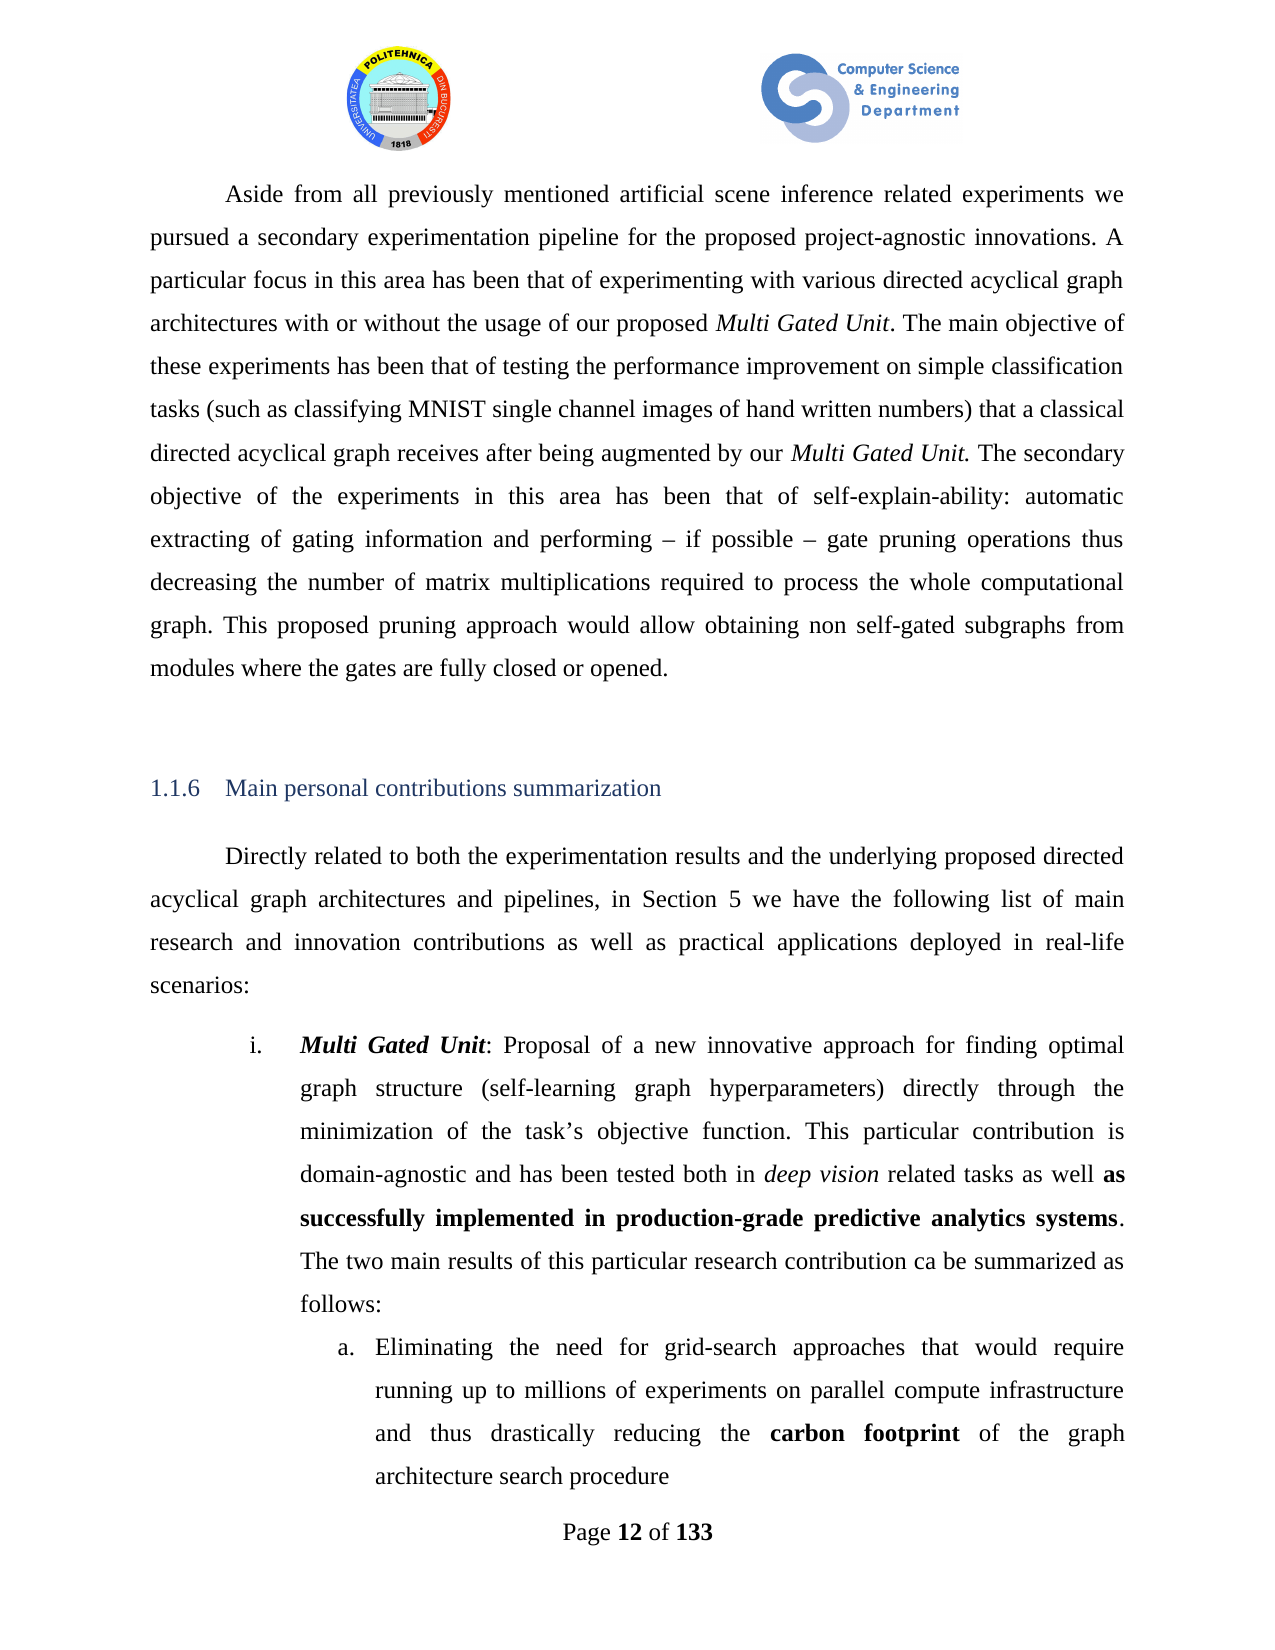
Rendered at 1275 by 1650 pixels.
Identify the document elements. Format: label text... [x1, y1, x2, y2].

picture [760, 53, 963, 144]
picture [346, 46, 451, 151]
text Directly related to both the experimentation results and the underlying proposed directed acyclical graph architectures and pipelines, in Section 5 we have the following list of main research and innovation contributions as well as practical applications deployed in real-life scenarios: [150, 841, 1125, 999]
subtitle Main personal contributions summarization [150, 773, 1125, 802]
text Aside from all previously mentioned artificial scene inference related experiments we pursued a secondary experimentation pipeline for the proposed project-agnostic innovations. A particular focus in this area has been that of experimenting with various directed acyclical graph architectures with or without the usage of our proposed Multi Gated Unit. The main objective of these experiments has been that of testing the performance improvement on simple classification tasks (such as classifying MNIST single channel images of hand written numbers) that a classical directed acyclical graph receives after being augmented by our Multi Gated Unit. The secondary objective of the experiments in this area has been that of self-explain-ability: automatic extracting of gating information and performing – if possible – gate pruning operations thus decreasing the number of matrix multiplications required to process the whole computational graph. This proposed pruning approach would allow obtaining non self-gated subgraphs from modules where the gates are fully closed or opened. [150, 179, 1125, 682]
list Multi Gated Unit: Proposal of a new innovative approach for finding optimal graph structure (self-learning graph hyperparameters) directly through the minimization of the task’s objective function. This particular contribution is domain-agnostic and has been tested both in deep vision related tasks as well as successfully implemented in production-grade predictive analytics systems. The two main results of this particular research contribution ca be summarized as follows: [262, 1030, 1125, 1318]
list Eliminating the need for grid-search approaches that would require running up to millions of experiments on parallel compute infrastructure and thus drastically reducing the carbon footprint of the graph architecture search procedure [337, 1332, 1125, 1490]
